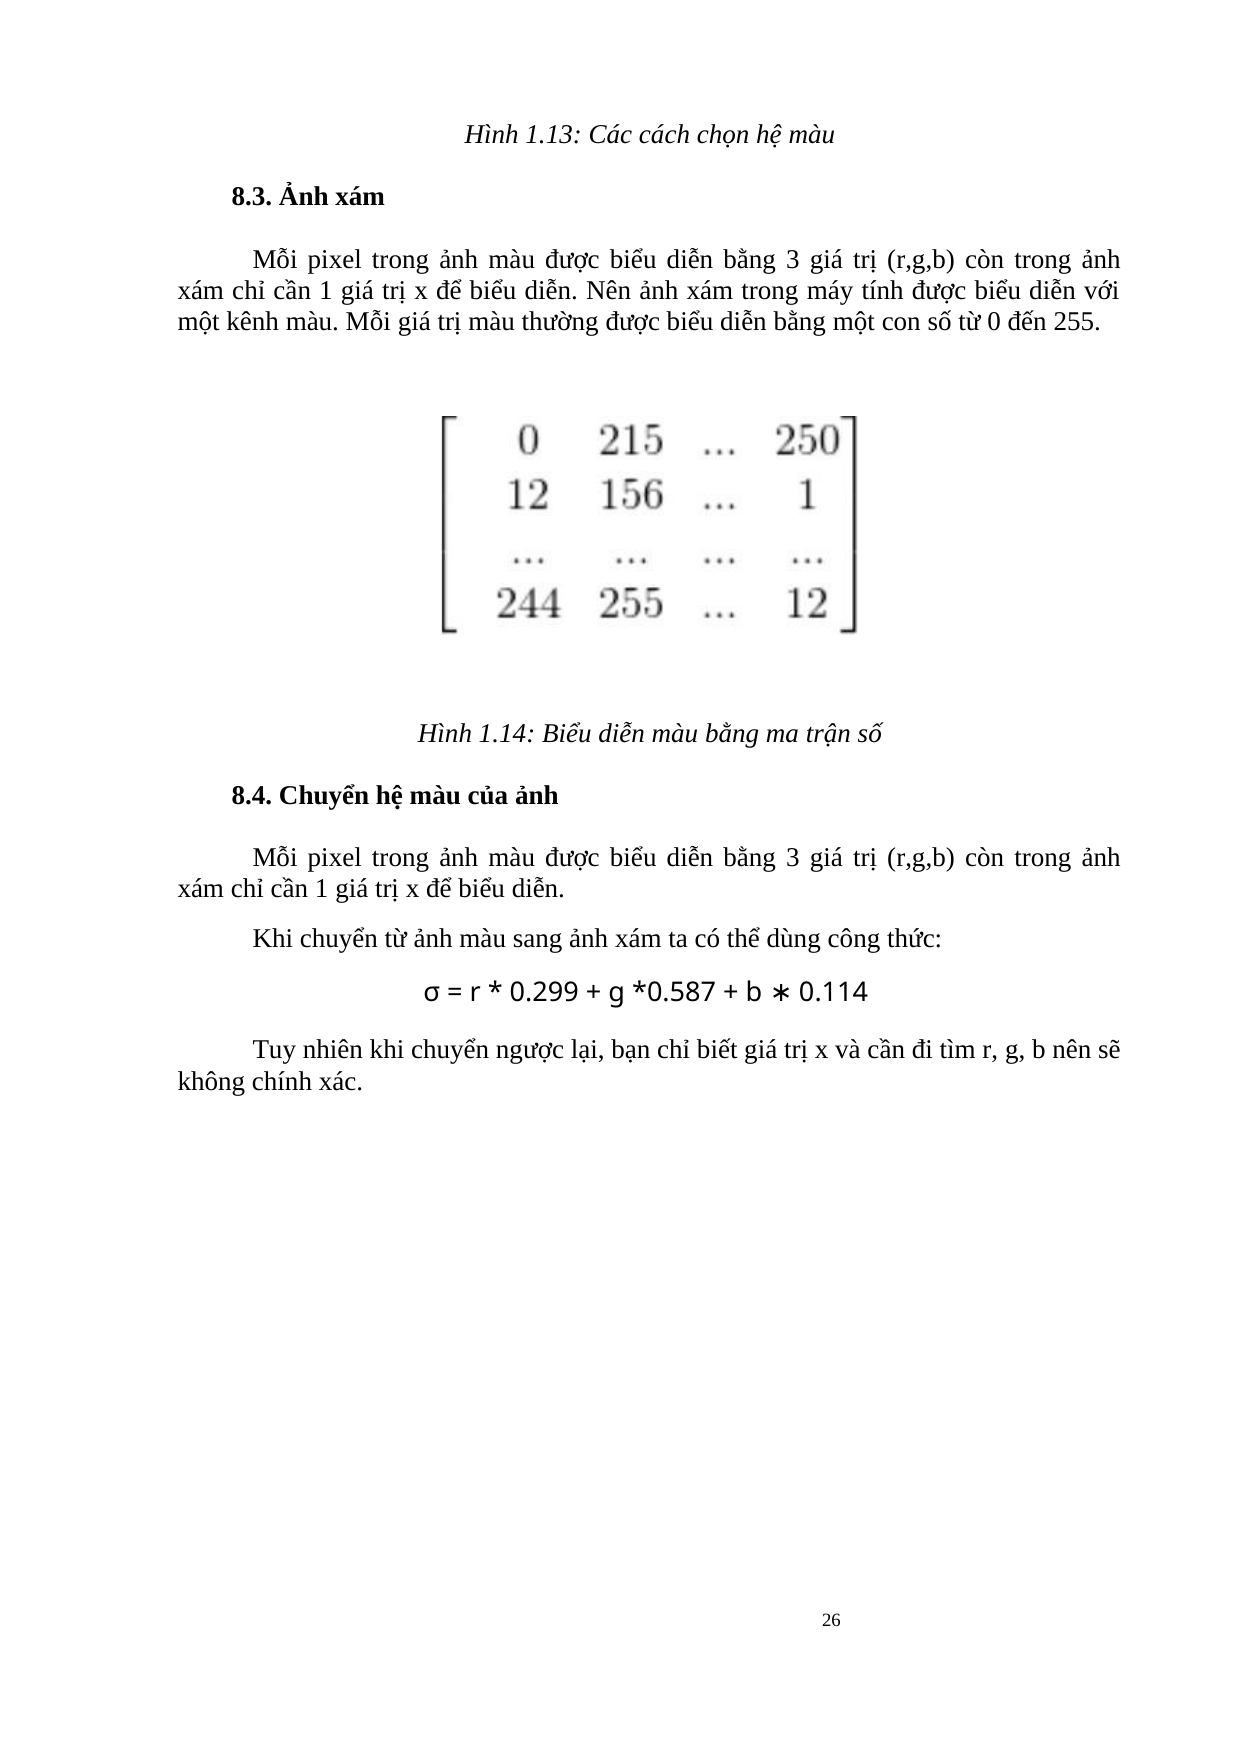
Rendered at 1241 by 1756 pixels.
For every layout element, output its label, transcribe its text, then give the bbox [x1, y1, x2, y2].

picture [441, 416, 858, 635]
text Mỗi pixel trong ảnh màu được biểu diễn bằng 3 giá trị (r,g,b) còn trong ảnh xám chỉ cần 1 giá trị x để biểu diễn. Nên ảnh xám trong máy tính được biểu diễn với một kênh màu. Mỗi giá trị màu thường được biểu diễn bằng một con số từ 0 đến 255. [177, 243, 1122, 336]
subtitle 8.3. Ảnh xám [231, 181, 1122, 212]
text Khi chuyển từ ảnh màu sang ảnh xám ta có thể dùng công thức: [177, 922, 1122, 954]
text Mỗi pixel trong ảnh màu được biểu diễn bằng 3 giá trị (r,g,b) còn trong ảnh xám chỉ cần 1 giá trị x để biểu diễn. [177, 841, 1122, 904]
subtitle 8.4. Chuyển hệ màu của ảnh [231, 779, 1122, 810]
text Tuy nhiên khi chuyển ngược lại, bạn chỉ biết giá trị x và cần đi tìm r, g, b nên sẽ không chính xác. [177, 1033, 1122, 1096]
